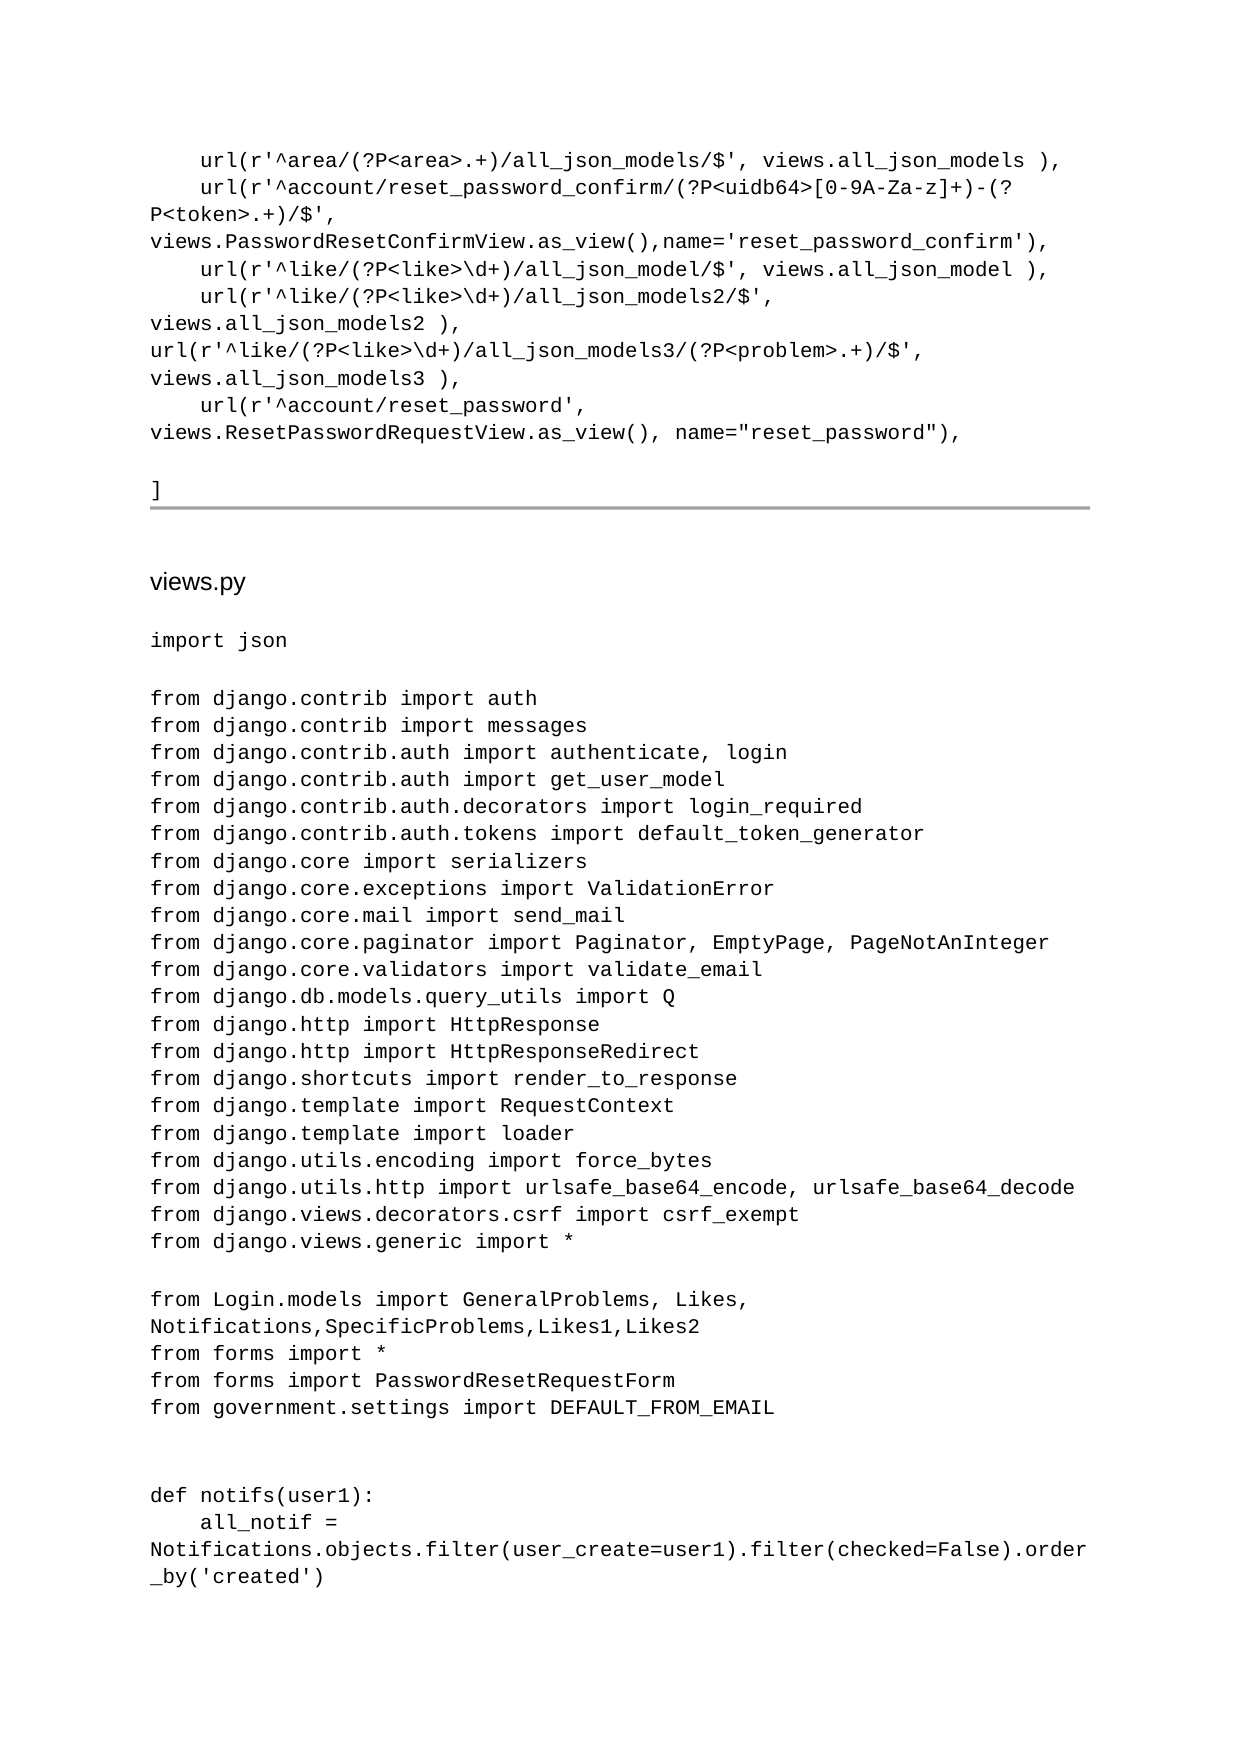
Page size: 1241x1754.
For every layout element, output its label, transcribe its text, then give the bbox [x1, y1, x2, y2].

text url(r'^like/(?P<like>\d+)/all_json_model/$', views.all_json_model ), [150, 259, 1090, 282]
text from django.utils.http import urlsafe_base64_encode, urlsafe_base64_decode [150, 1177, 1090, 1201]
text from django.contrib.auth import get_user_model [150, 769, 1090, 793]
text from django.template import RequestContext [150, 1095, 1090, 1119]
text from forms import * [150, 1343, 1090, 1367]
text from django.db.models.query_utils import Q [150, 987, 1090, 1010]
text url(r'^account/reset_password', views.ResetPasswordRequestView.as_view(), name="reset_password"), [150, 395, 1090, 446]
text url(r'^account/reset_password_confirm/(?P<uidb64>[0-9A-Za-z]+)-(?P<token>.+)/$', views.PasswordResetConfirmView.as_view(),name='reset_password_confirm'), [150, 177, 1090, 255]
text views.py [150, 567, 1090, 596]
text def notifs(user1): [150, 1485, 1090, 1509]
text from government.settings import DEFAULT_FROM_EMAIL [150, 1397, 1090, 1421]
text from django.http import HttpResponse [150, 1014, 1090, 1037]
text from django.core import serializers [150, 851, 1090, 874]
text from django.template import loader [150, 1122, 1090, 1146]
text all_notif = Notifications.objects.filter(user_create=user1).filter(checked=False).order_by('created') [150, 1512, 1090, 1590]
text import json [150, 630, 1090, 654]
text from django.contrib import auth [150, 687, 1090, 711]
text url(r'^area/(?P<area>.+)/all_json_models/$', views.all_json_models ), [150, 150, 1090, 174]
text from forms import PasswordResetRequestForm [150, 1370, 1090, 1394]
text from django.utils.encoding import force_bytes [150, 1150, 1090, 1173]
text from django.core.validators import validate_email [150, 959, 1090, 983]
text from django.core.exceptions import ValidationError [150, 878, 1090, 901]
text from Login.models import GeneralProblems, Likes, Notifications,SpecificProblems,Likes1,Likes2 [150, 1289, 1090, 1339]
text ] [150, 479, 1090, 503]
text from django.shortcuts import render_to_response [150, 1068, 1090, 1092]
text from django.contrib.auth.decorators import login_required [150, 796, 1090, 820]
text from django.contrib.auth import authenticate, login [150, 742, 1090, 766]
text from django.views.decorators.csrf import csrf_exempt [150, 1204, 1090, 1228]
text url(r'^like/(?P<like>\d+)/all_json_models3/(?P<problem>.+)/$', views.all_json_models3 ), [150, 340, 1090, 391]
text from django.contrib.auth.tokens import default_token_generator [150, 823, 1090, 847]
text from django.contrib import messages [150, 715, 1090, 738]
text url(r'^like/(?P<like>\d+)/all_json_models2/$', views.all_json_models2 ), [150, 286, 1090, 337]
text from django.http import HttpResponseRedirect [150, 1041, 1090, 1064]
text from django.views.generic import * [150, 1231, 1090, 1255]
text from django.core.mail import send_mail [150, 905, 1090, 929]
text from django.core.paginator import Paginator, EmptyPage, PageNotAnInteger [150, 932, 1090, 956]
